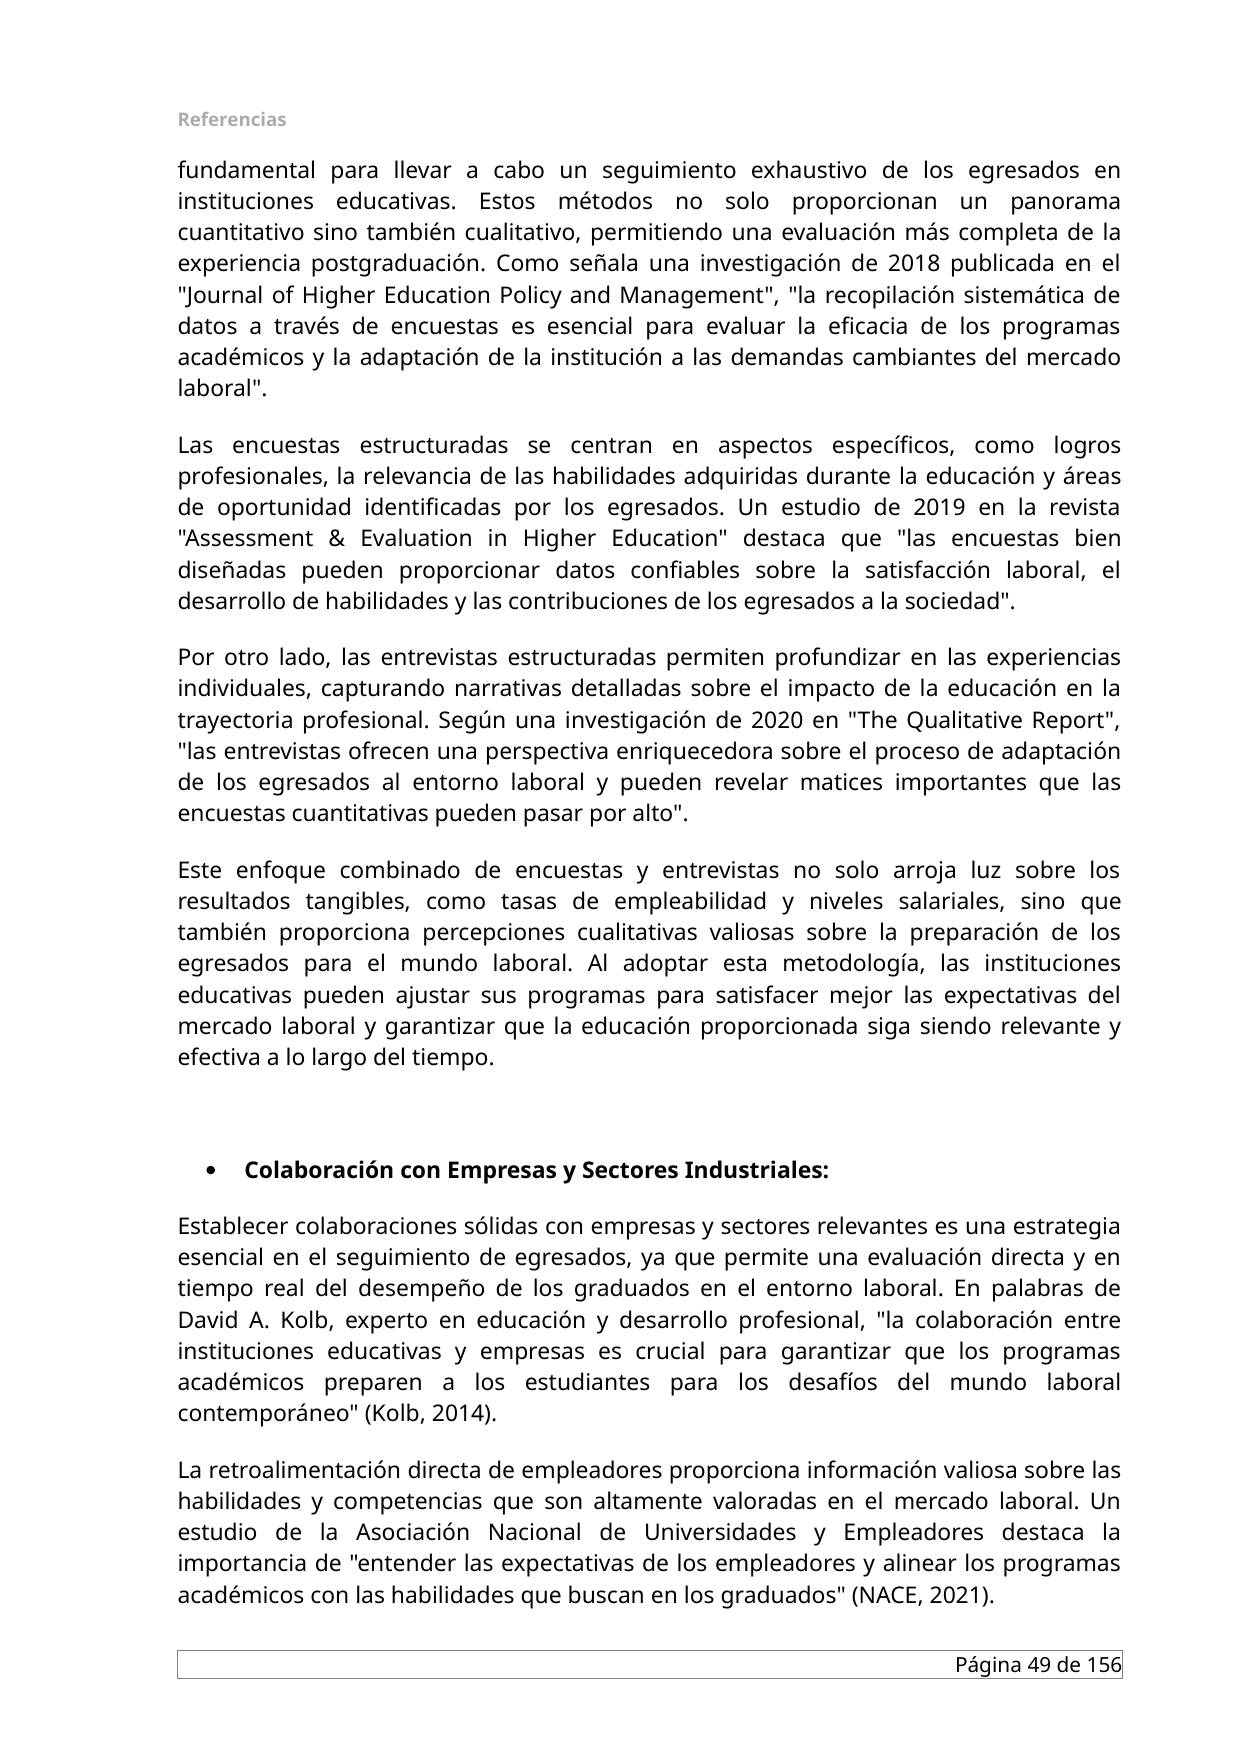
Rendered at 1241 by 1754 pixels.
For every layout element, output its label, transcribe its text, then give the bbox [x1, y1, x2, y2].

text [177, 153, 1122, 403]
text Por otro lado, las entrevistas estructuradas permiten profundizar en las experiencias individuales, capturando narrativas detalladas sobre el impacto de la educación en la trayectoria profesional. Según una investigación de 2020 en "The Qualitative Report", "las entrevistas ofrecen una perspectiva enriquecedora sobre el proceso de adaptación de los egresados al entorno laboral y pueden revelar matices importantes que las encuestas cuantitativas pueden pasar por alto". [177, 641, 1122, 828]
text La retroalimentación directa de empleadores proporciona información valiosa sobre las habilidades y competencias que son altamente valoradas en el mercado laboral. Un estudio de la Asociación Nacional de Universidades y Empleadores destaca la importancia de "entender las expectativas de los empleadores y alinear los programas académicos con las habilidades que buscan en los graduados" (NACE, 2021). [177, 1453, 1122, 1610]
list Colaboración con Empresas y Sectores Industriales: [207, 1153, 1122, 1185]
text Las encuestas estructuradas se centran en aspectos específicos, como logros profesionales, la relevancia de las habilidades adquiridas durante la educación y áreas de oportunidad identificadas por los egresados. Un estudio de 2019 en la revista "Assessment & Evaluation in Higher Education" destaca que "las encuestas bien diseñadas pueden proporcionar datos confiables sobre la satisfacción laboral, el desarrollo de habilidades y las contribuciones de los egresados a la sociedad". [177, 428, 1122, 616]
text Este enfoque combinado de encuestas y entrevistas no solo arroja luz sobre los resultados tangibles, como tasas de empleabilidad y niveles salariales, sino que también proporciona percepciones cualitativas valiosas sobre la preparación de los egresados para el mundo laboral. Al adoptar esta metodología, las instituciones educativas pueden ajustar sus programas para satisfacer mejor las expectativas del mercado laboral y garantizar que la educación proporcionada siga siendo relevante y efectiva a lo largo del tiempo. [177, 853, 1122, 1072]
text Establecer colaboraciones sólidas con empresas y sectores relevantes es una estrategia esencial en el seguimiento de egresados, ya que permite una evaluación directa y en tiempo real del desempeño de los graduados en el entorno laboral. En palabras de David A. Kolb, experto en educación y desarrollo profesional, "la colaboración entre instituciones educativas y empresas es crucial para garantizar que los programas académicos preparen a los estudiantes para los desafíos del mundo laboral contemporáneo" (Kolb, 2014). [177, 1210, 1122, 1428]
